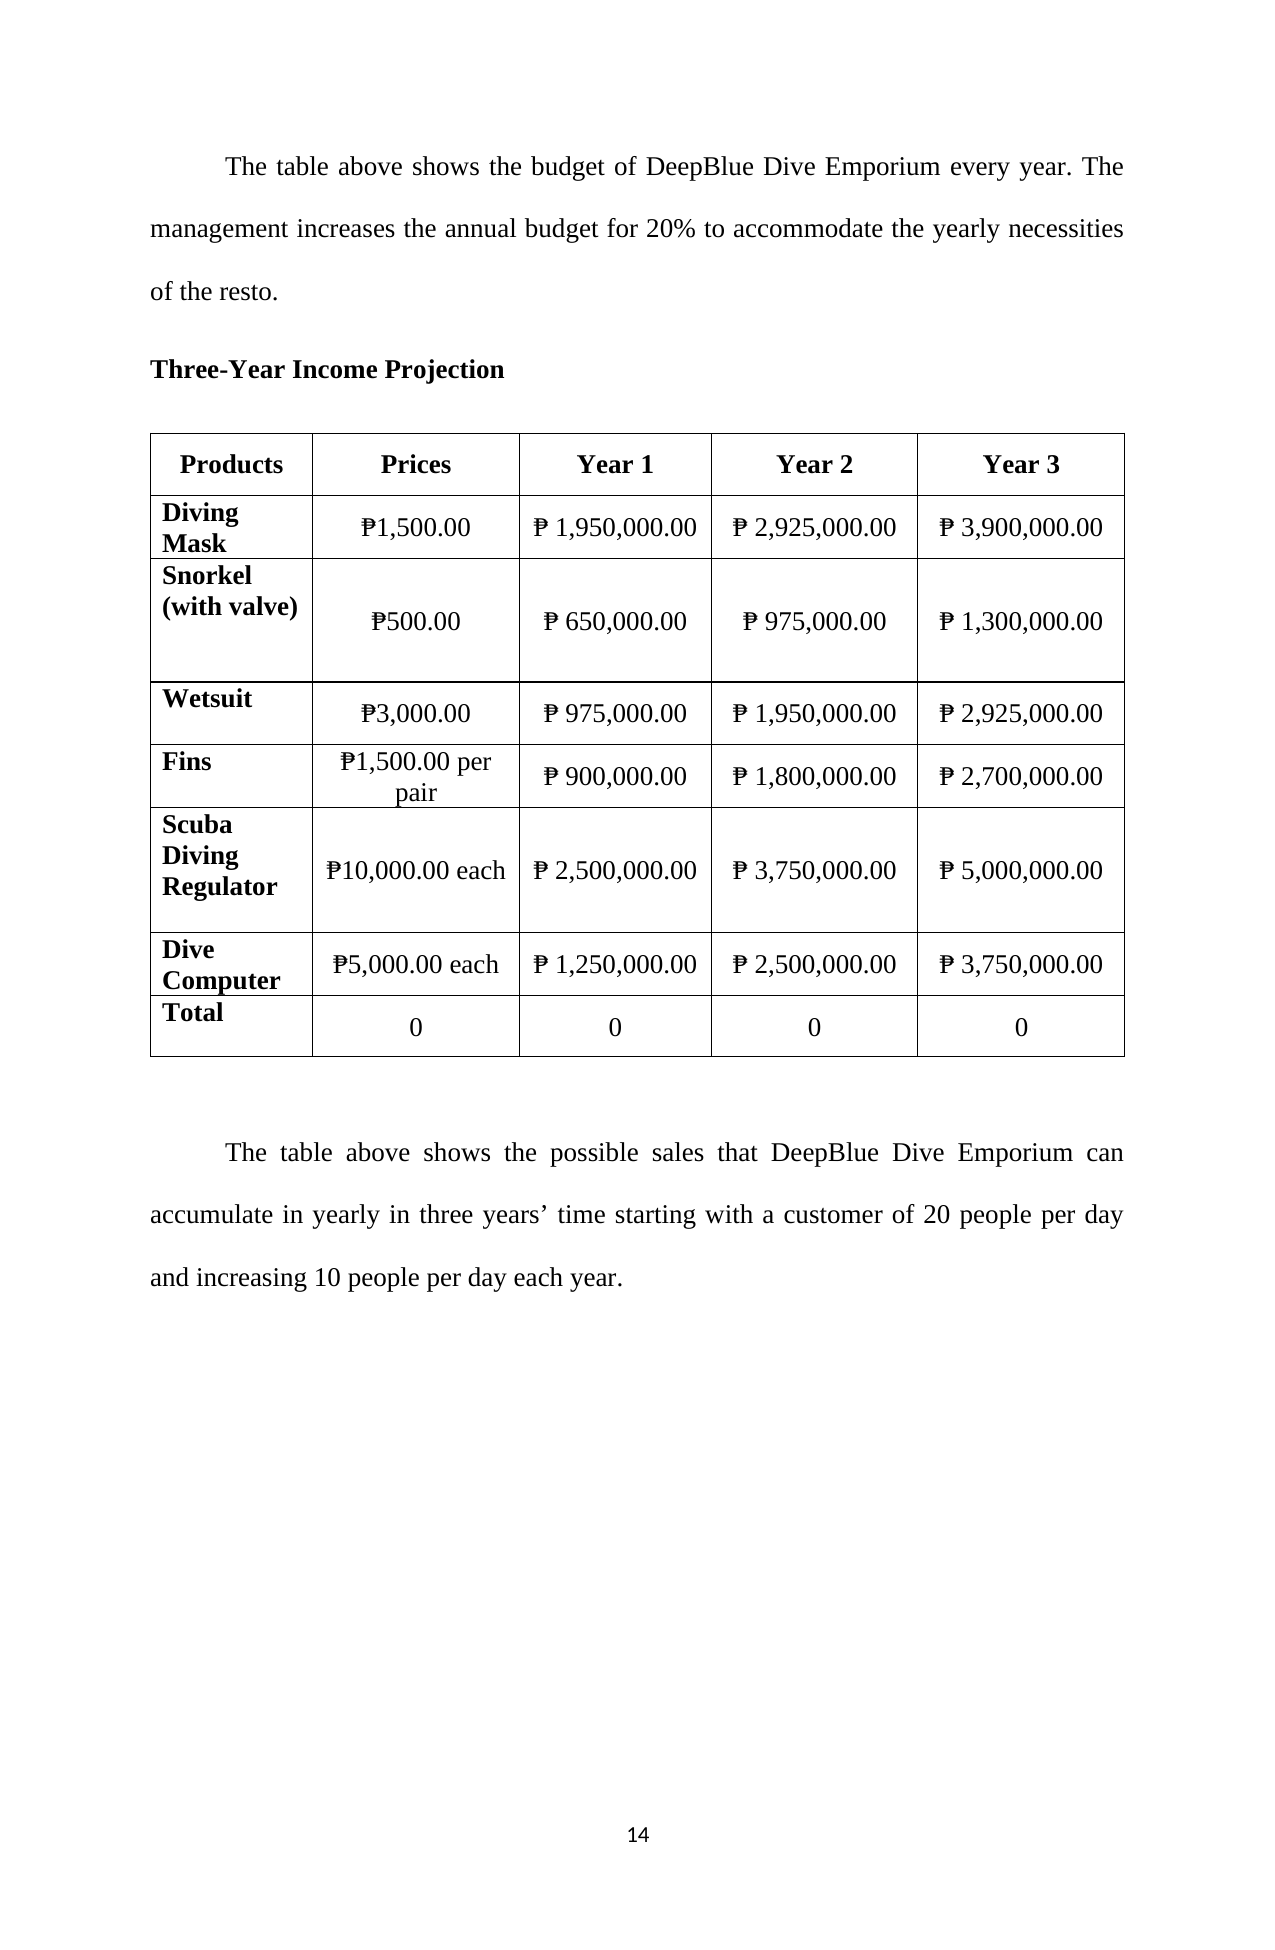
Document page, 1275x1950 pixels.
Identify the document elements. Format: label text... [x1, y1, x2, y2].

text The table above shows the budget of DeepBlue Dive Emporium every year. The management increases the annual budget for 20% to accommodate the yearly necessities of the resto. [150, 150, 1125, 306]
table_cell ₱21,500.00 [313, 996, 519, 1056]
table_cell Snorkel (with valve) [151, 559, 312, 681]
table_cell ₱ 1,800,000.00 [712, 745, 917, 807]
table_cell ₱ 1,950,000.00 [520, 496, 711, 558]
table_cell ₱ 13,900,000.00 [712, 996, 917, 1056]
table_cell ₱ 3,750,000.00 [712, 808, 917, 932]
table_cell Scuba Diving Regulator [151, 808, 312, 932]
table_cell ₱500.00 [313, 559, 519, 681]
table_cell ₱ 2,500,000.00 [712, 933, 917, 995]
table_cell ₱ 975,000.00 [712, 559, 917, 681]
table_cell ₱5,000.00 each [313, 933, 519, 995]
table_cell ₱ 900,000.00 [520, 745, 711, 807]
table_cell ₱1,500.00 [313, 496, 519, 558]
table_cell ₱ 2,700,000.00 [918, 745, 1124, 807]
table_cell ₱ 3,900,000.00 [918, 496, 1124, 558]
table_cell ₱ 19,575,000.00 [918, 996, 1124, 1056]
table_cell ₱ 1,250,000.00 [520, 933, 711, 995]
table_cell Dive Computer [151, 933, 312, 995]
table_cell ₱ 5,000,000.00 [918, 808, 1124, 932]
table_cell ₱ 2,500,000.00 [520, 808, 711, 932]
table_cell Total [151, 996, 312, 1056]
text The table above shows the possible sales that DeepBlue Dive Emporium can accumulate in yearly in three years’ time starting with a customer of 20 people per day and increasing 10 people per day each year. [150, 1136, 1125, 1292]
table_cell Fins [151, 745, 312, 807]
table_header Products [151, 434, 312, 495]
table_cell ₱3,000.00 [313, 683, 519, 744]
table_cell ₱ 8,225,000.00 [520, 996, 711, 1056]
text Three-Year Income Projection [150, 353, 1125, 385]
table_cell ₱ 650,000.00 [520, 559, 711, 681]
table_cell ₱ 3,750,000.00 [918, 933, 1124, 995]
table_cell ₱ 2,925,000.00 [918, 683, 1124, 744]
table_header Year 2 [712, 434, 917, 495]
table_cell ₱10,000.00 each [313, 808, 519, 932]
table_header Year 3 [918, 434, 1124, 495]
table_header Year 1 [520, 434, 711, 495]
table_cell ₱ 1,300,000.00 [918, 559, 1124, 681]
table_cell ₱ 1,950,000.00 [712, 683, 917, 744]
table_cell Diving Mask [151, 496, 312, 558]
table_cell ₱ 975,000.00 [520, 683, 711, 744]
table_cell ₱ 2,925,000.00 [712, 496, 917, 558]
table_header Prices [313, 434, 519, 495]
table_cell ₱1,500.00 per pair [313, 745, 519, 807]
table_cell Wetsuit [151, 683, 312, 744]
